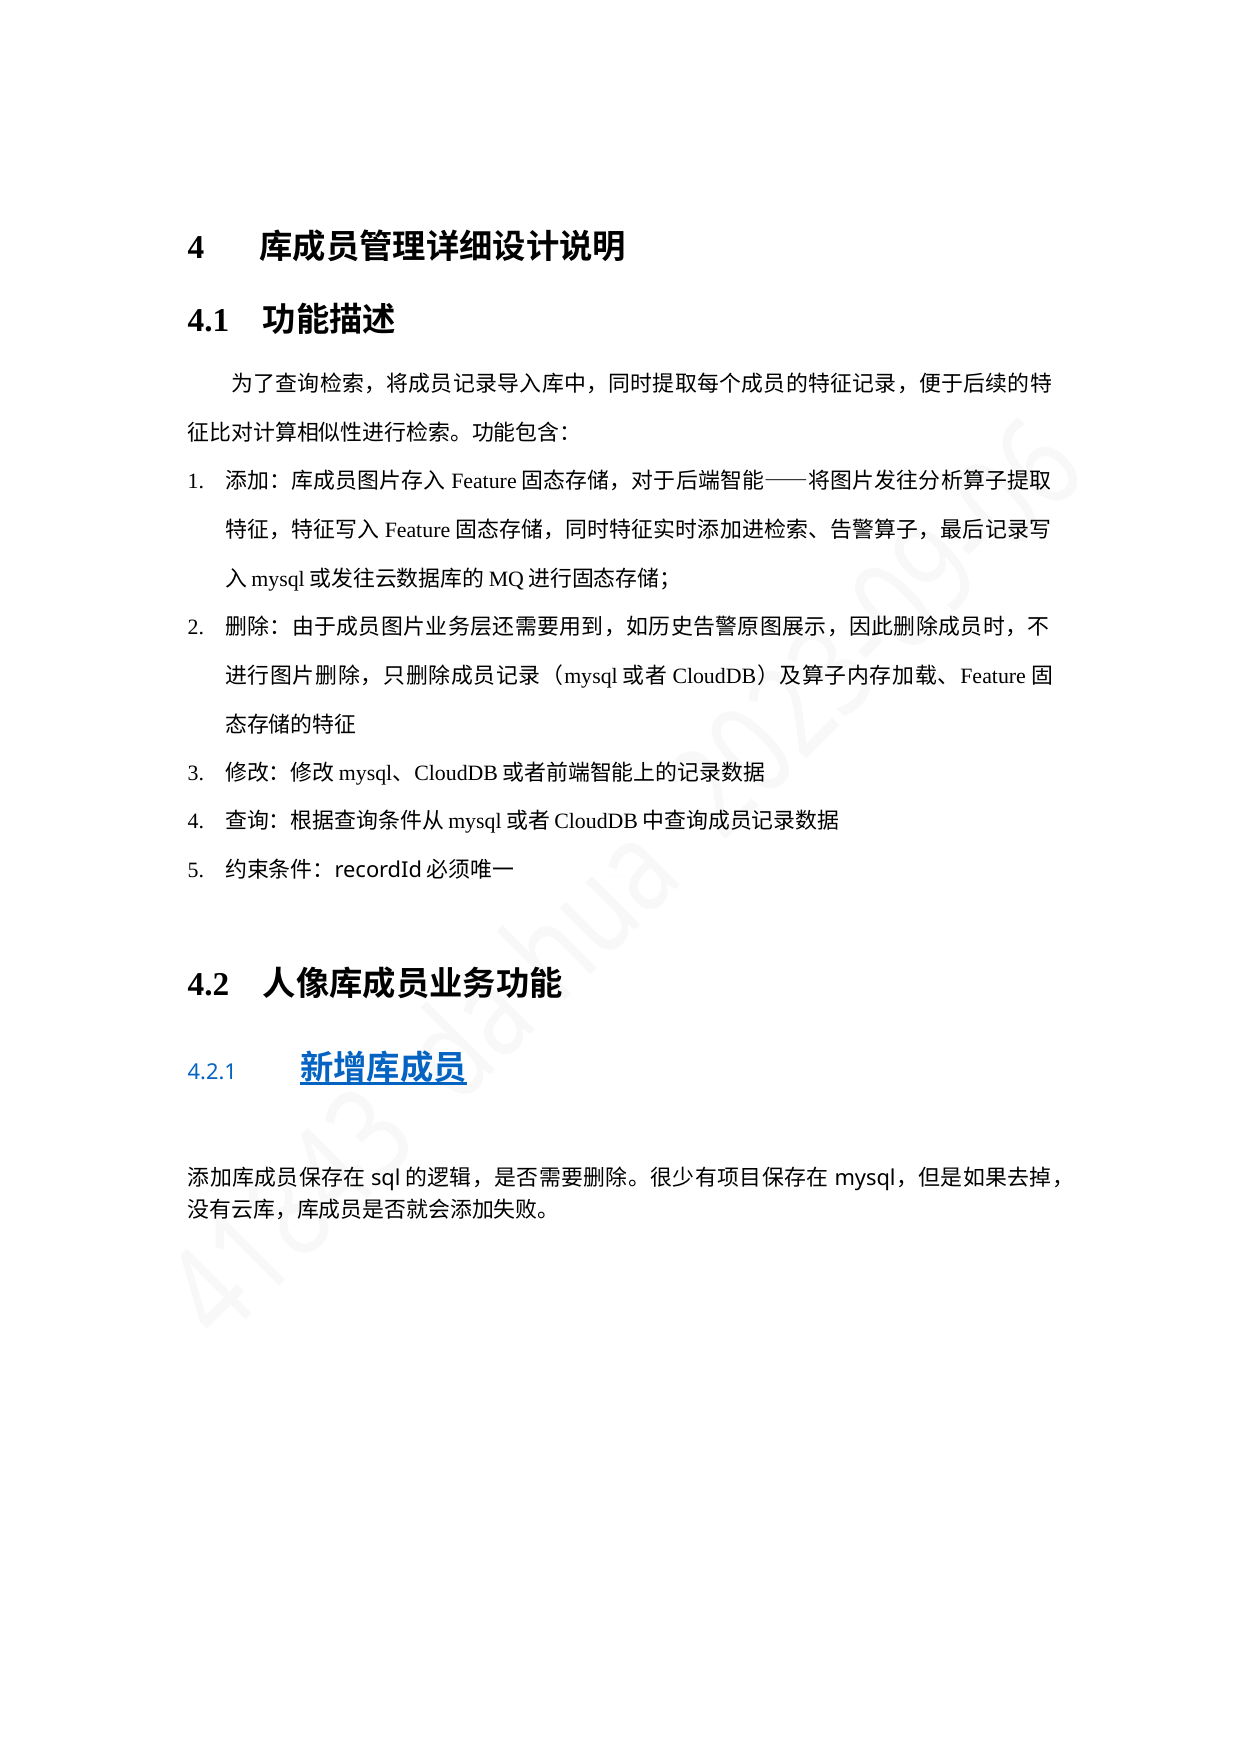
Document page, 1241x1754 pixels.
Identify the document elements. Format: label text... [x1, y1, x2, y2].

list 添加：库成员图片存入Feature固态存储，对于后端智能——将图片发往分析算子提取特征，特征写入Feature固态存储，同时特征实时添加进检索、告警算子，最后记录写入mysql或发往云数据库的MQ进行固态存储； [187, 463, 1053, 593]
subtitle 功能描述 [187, 293, 1053, 341]
list 查询：根据查询条件从mysql或者CloudDB中查询成员记录数据 [187, 803, 1053, 836]
subtitle 人像库成员业务功能 [187, 957, 1053, 1005]
list 删除：由于成员图片业务层还需要用到，如历史告警原图展示，因此删除成员时，不进行图片删除，只删除成员记录（mysql或者CloudDB）及算子内存加载、Feature固态存储的特征 [187, 609, 1053, 739]
text 为了查询检索，将成员记录导入库中，同时提取每个成员的特征记录，便于后续的特征比对计算相似性进行检索。功能包含： [187, 366, 1053, 447]
subtitle 新增库成员 [187, 1032, 1053, 1097]
subtitle 库成员管理详细设计说明 [187, 219, 1053, 268]
list 修改：修改mysql、CloudDB或者前端智能上的记录数据 [187, 755, 1053, 787]
list 约束条件：recordId必须唯一 [187, 851, 1053, 884]
text 添加库成员保存在sql的逻辑，是否需要删除。很少有项目保存在mysql，但是如果去掉，没有云库，库成员是否就会添加失败。 [187, 1159, 1053, 1224]
